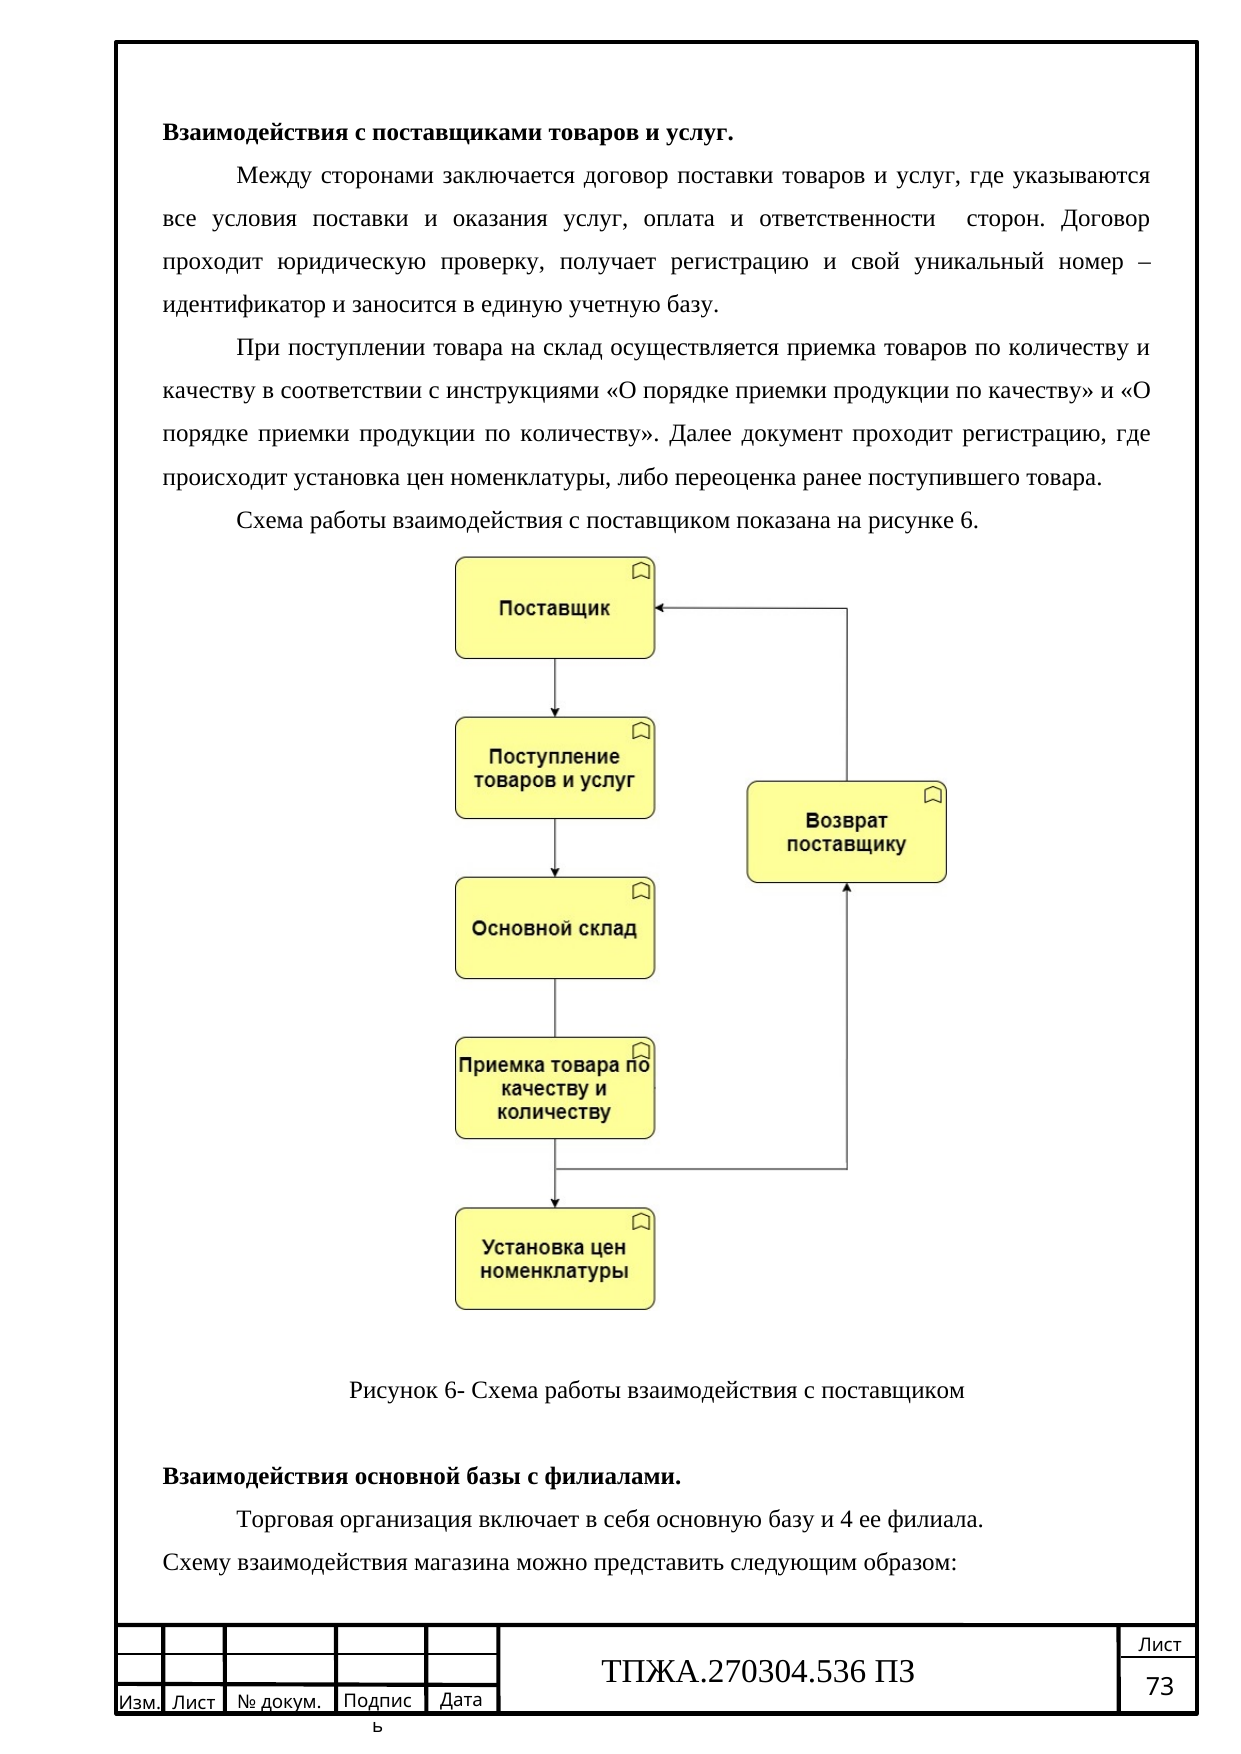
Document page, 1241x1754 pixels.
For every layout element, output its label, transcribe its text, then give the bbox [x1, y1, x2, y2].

text Взаимодействия с поставщиками товаров и услуг. [162, 117, 1152, 145]
text Торговая организация включает в себя основную базу и 4 ее филиала. [162, 1504, 1152, 1533]
text Взаимодействия основной базы с филиалами. [162, 1461, 1152, 1490]
text Схему взаимодействия магазина можно представить следующим образом: [162, 1547, 1152, 1576]
text При поступлении товара на склад осуществляется приемка товаров по количеству и качеству в соответствии с инструкциями «О порядке приемки продукции по качеству» и «О порядке приемки продукции по количеству». Далее документ проходит регистрацию, где происходит установка цен номенклатуры, либо переоценка ранее поступившего товара. [162, 332, 1152, 490]
text Схема работы взаимодействия с поставщиком показана на рисунке 6. [162, 505, 1152, 533]
text Между сторонами заключается договор поставки товаров и услуг, где указываются все условия поставки и оказания услуг, оплата и ответственности сторон. Договор проходит юридическую проверку, получает регистрацию и свой уникальный номер – идентификатор и заносится в единую учетную базу. [162, 160, 1152, 318]
text Рисунок 6- Схема работы взаимодействия с поставщиком [162, 1375, 1152, 1404]
picture [455, 547, 948, 1311]
